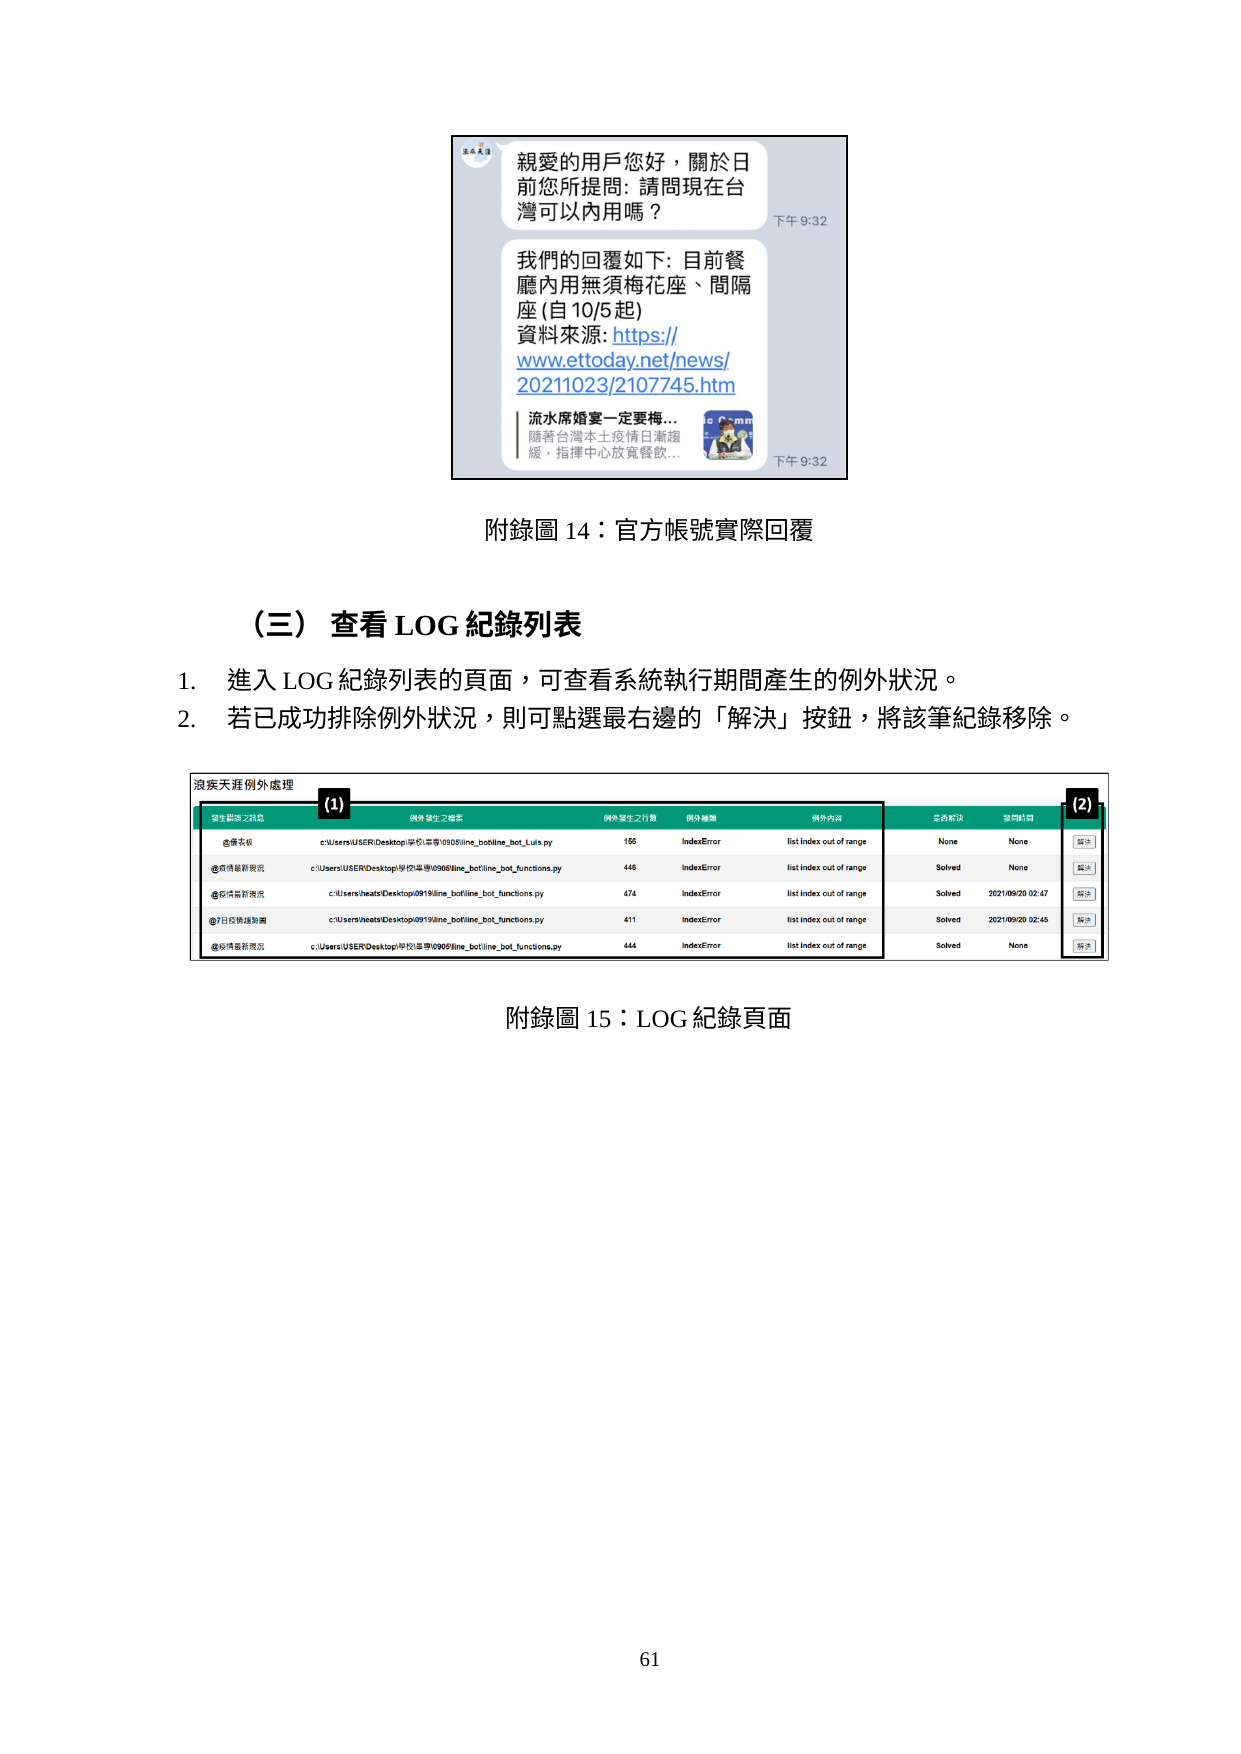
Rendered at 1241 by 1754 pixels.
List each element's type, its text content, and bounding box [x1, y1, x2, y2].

text 2. 若已成功排除例外狀況，則可點選最右邊的「解決」按鈕，將該筆紀錄移除。 [177, 697, 1122, 735]
table_header 附錄圖 15：LOG紀錄頁面 [177, 773, 1121, 1035]
subtitle 查看LOG紀錄列表 [236, 585, 1122, 660]
picture [189, 772, 1109, 961]
picture [453, 137, 846, 478]
table_header 附錄圖 14：官方帳號實際回覆 [177, 135, 1121, 547]
text 1. 進入LOG紀錄列表的頁面，可查看系統執行期間產生的例外狀況。 [177, 660, 1122, 697]
